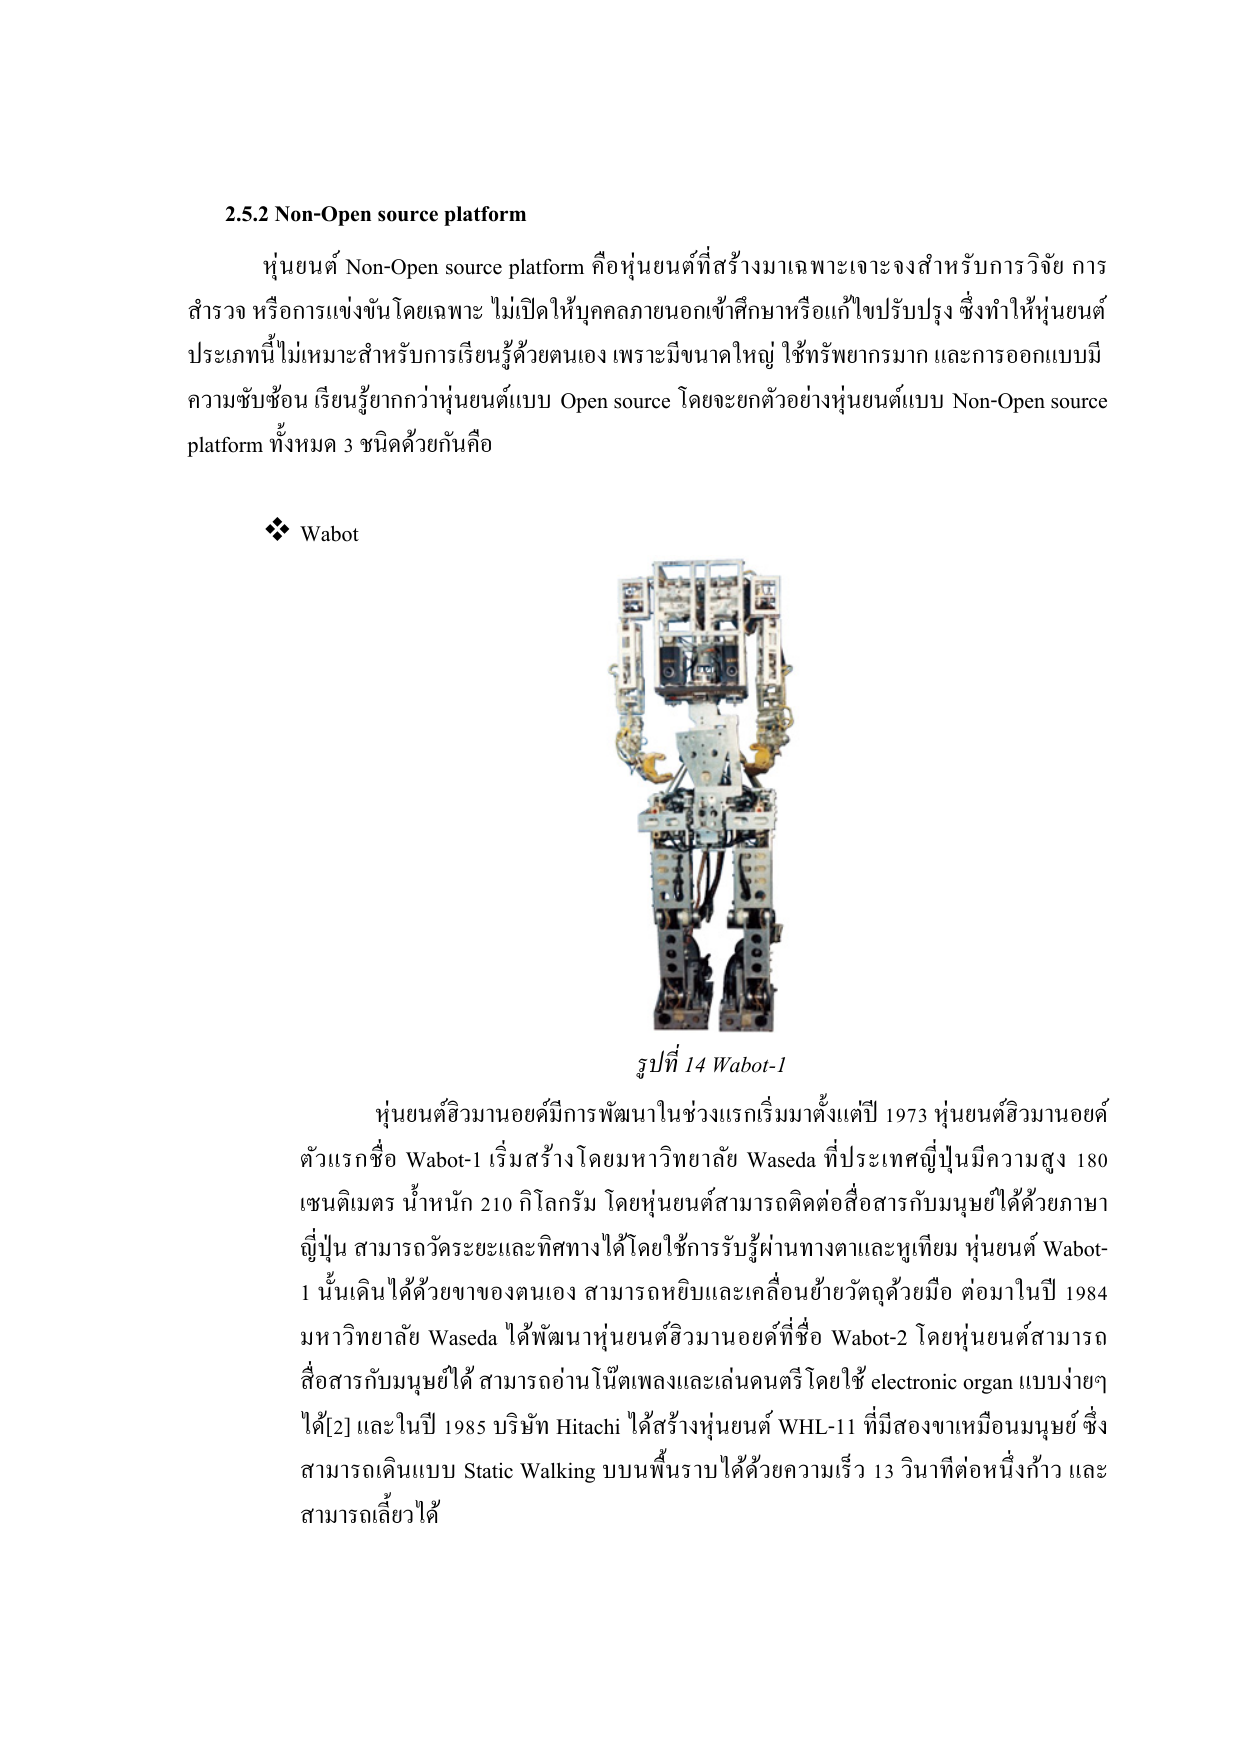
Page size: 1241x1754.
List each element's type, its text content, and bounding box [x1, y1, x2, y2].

list Wabot [262, 511, 1108, 549]
text หุ่นยนต์ Non-Open source platform คือหุ่นยนต์ที่สร้างมาเฉพาะเจาะจงสำหรับการวิจัย การสำรวจ หรือการแข่งขันโดยเฉพาะ ไม่เปิดให้บุคคลภายนอกเข้าศึกษาหรือแก้ไขปรับปรุง ซึ่งทำให้หุ่นยนต์ประเภทนี้ไม่เหมาะสำหรับการเรียนรู้ด้วยตนเอง เพราะมีขนาดใหญ่ ใช้ทรัพยากรมาก และการออกแบบมีความซับซ้อน เรียนรู้ยากกว่าหุ่นยนต์แบบ Open source โดยจะยกตัวอย่างหุ่นยนต์แบบ Non-Open source platform ทั้งหมด 3 ชนิดด้วยกันคือ [187, 244, 1108, 461]
picture [597, 555, 812, 1033]
subtitle 2.5.2 Non-Open source platform [150, 192, 1108, 230]
text หุ่นยนต์ฮิวมานอยด์มีการพัฒนาในช่วงแรกเริ่มมาตั้งแต่ปี 1973 หุ่นยนต์ฮิวมานอยด์ ตัวแรกชื่อ Wabot-1 เริ่มสร้างโดยมหาวิทยาลัย Waseda ที่ประเทศญี่ปุ่นมีความสูง 180 เซนติเมตร น้ำหนัก 210 กิโลกรัม โดยหุ่นยนต์สามารถติดต่อสื่อสารกับมนุษย์ได้ด้วยภาษาญี่ปุ่น สามารถวัดระยะและทิศทางได้โดยใช้การรับรู้ผ่านทางตาและหูเทียม หุ่นยนต์ Wabot-1 นั้นเดินได้ด้วยขาของตนเอง สามารถหยิบและเคลื่อนย้ายวัตถุด้วยมือ ต่อมาในปี 1984 มหาวิทยาลัย Waseda ได้พัฒนาหุ่นยนต์ฮิวมานอยด์ที่ชื่อ Wabot-2 โดยหุ่นยนต์สามารถสื่อสารกับมนุษย์ได้ สามารถอ่านโน๊ตเพลงและเล่นดนตรีโดยใช้ electronic organ แบบง่ายๆได้[2] และในปี 1985 บริษัท Hitachi ได้สร้างหุ่นยนต์ WHL-11 ที่มีสองขาเหมือนมนุษย์ ซึ่งสามารถเดินแบบ Static Walking บบนพื้นราบได้ด้วยความเร็ว 13 วินาทีต่อหนึ่งก้าว และสามารถเลี้ยวได้ [300, 1038, 1108, 1531]
